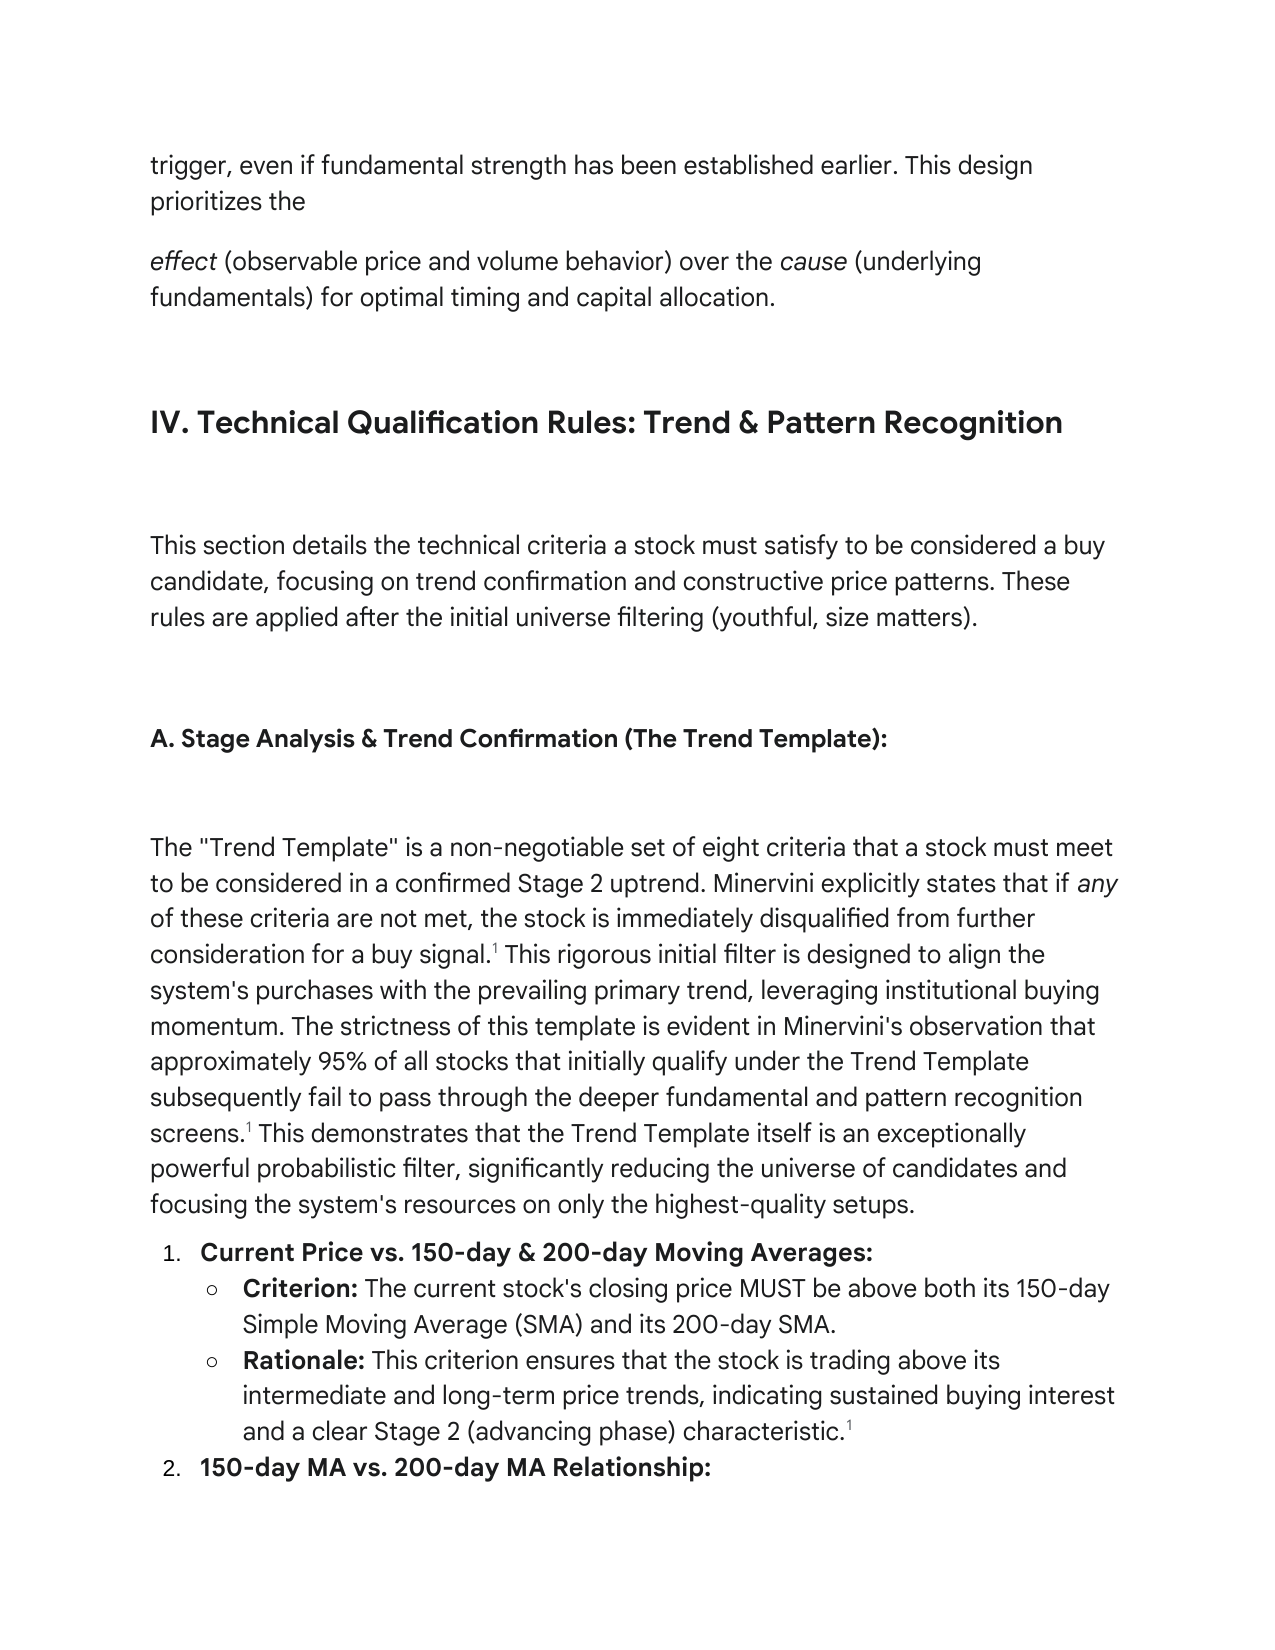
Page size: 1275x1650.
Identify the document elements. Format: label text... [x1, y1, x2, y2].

subtitle A. Stage Analysis & Trend Confirmation (The Trend Template): [150, 723, 1125, 754]
text effect (observable price and volume behavior) over the cause (underlying fundamentals) for optimal timing and capital allocation. [150, 246, 1125, 313]
subtitle IV. Technical Qualification Rules: Trend & Pattern Recognition [150, 404, 1125, 443]
text This section details the technical criteria a stock must satisfy to be considered a buy candidate, focusing on trend confirmation and constructive price patterns. These rules are applied after the initial universe filtering (youthful, size matters). [150, 530, 1125, 633]
list 150-day MA vs. 200-day MA Relationship: [162, 1452, 1125, 1483]
list Current Price vs. 150-day & 200-day Moving Averages: [162, 1238, 1125, 1269]
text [150, 150, 1125, 217]
list Criterion: The current stock's closing price MUST be above both its 150-day Simple Moving Average (SMA) and its 200-day SMA. [205, 1273, 1125, 1341]
text The "Trend Template" is a non-negotiable set of eight criteria that a stock must meet to be considered in a confirmed Stage 2 uptrend. Minervini explicitly states that if any of these criteria are not met, the stock is immediately disqualified from further consideration for a buy signal.1 This rigorous initial filter is designed to align the system's purchases with the prevailing primary trend, leveraging institutional buying momentum. The strictness of this template is evident in Minervini's observation that approximately 95% of all stocks that initially qualify under the Trend Template subsequently fail to pass through the deeper fundamental and pattern recognition screens.1 This demonstrates that the Trend Template itself is an exceptionally powerful probabilistic filter, significantly reducing the universe of candidates and focusing the system's resources on only the highest-quality setups. [150, 832, 1125, 1221]
list Rationale: This criterion ensures that the stock is trading above its intermediate and long-term price trends, indicating sustained buying interest and a clear Stage 2 (advancing phase) characteristic.1 [205, 1345, 1125, 1448]
